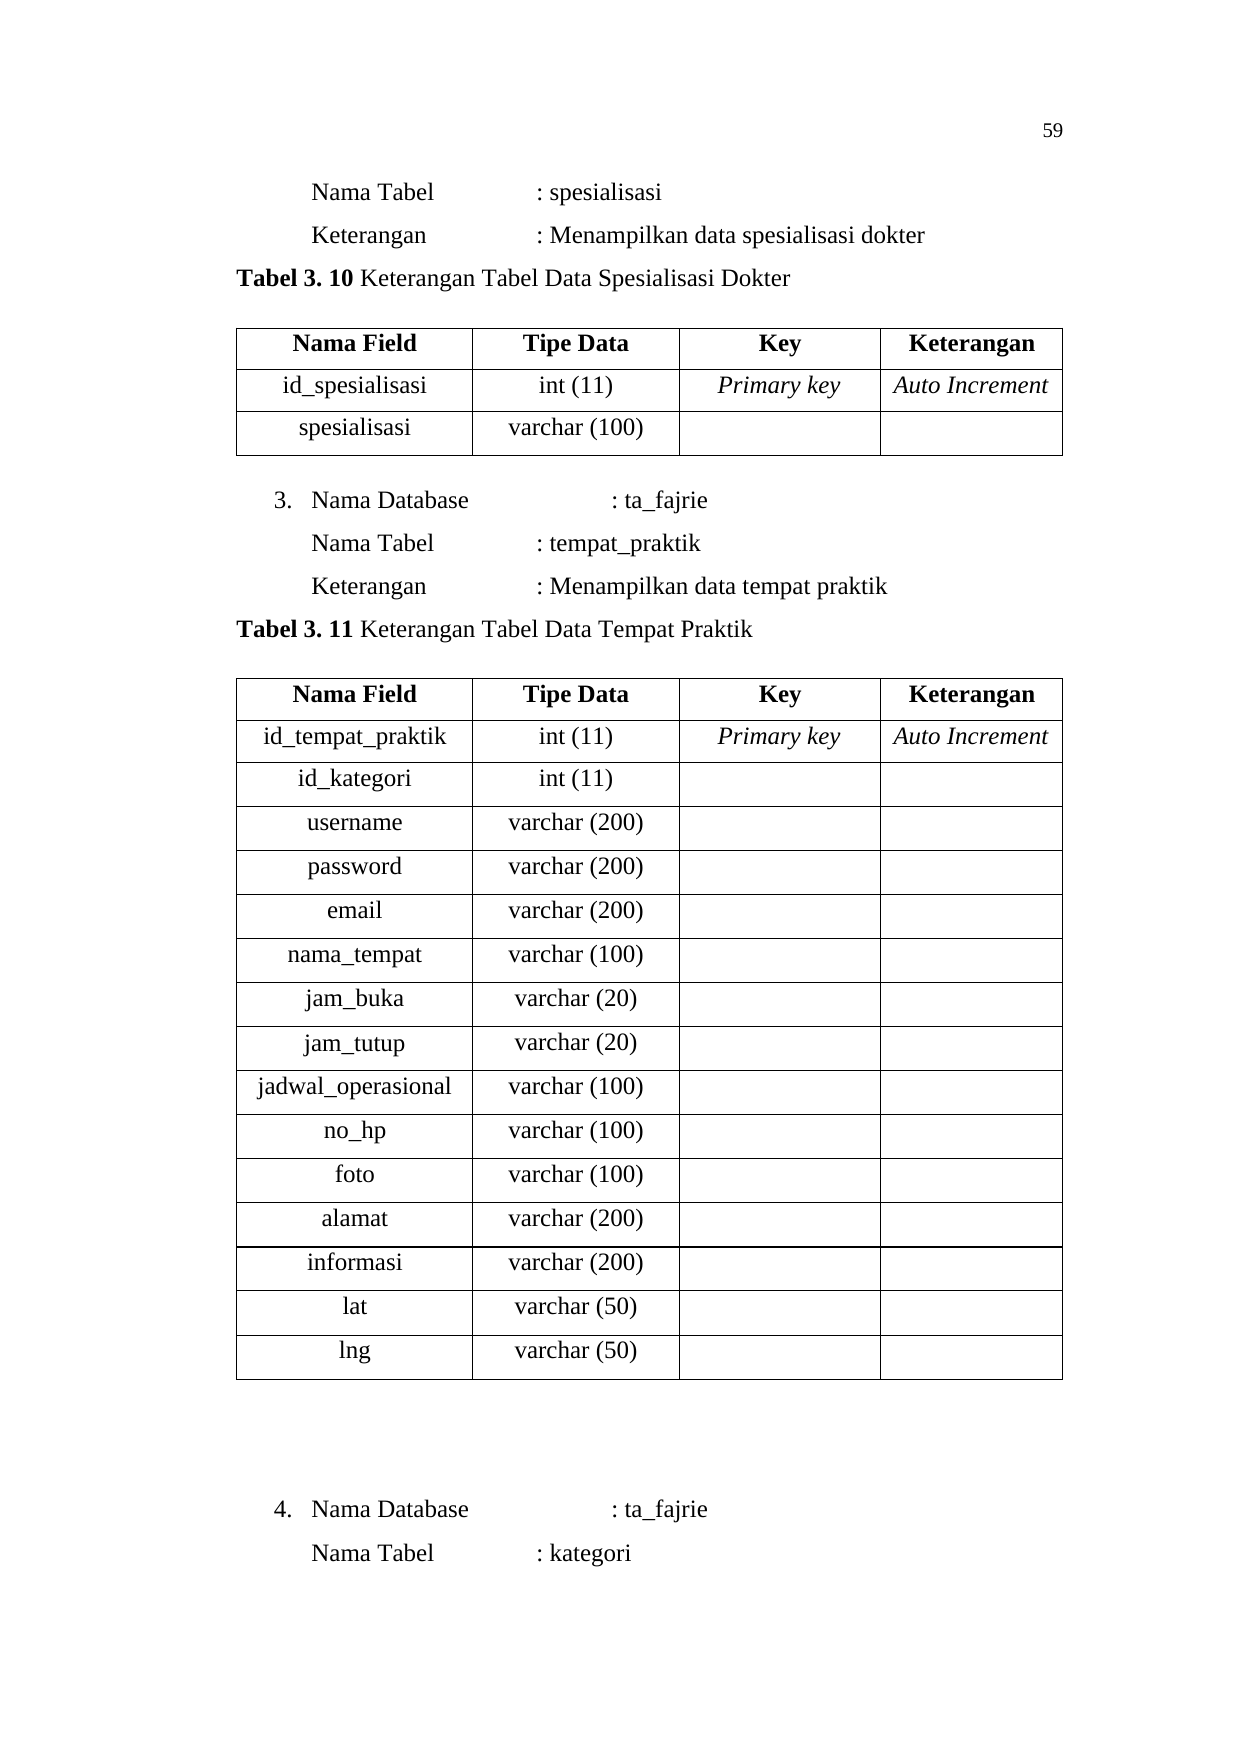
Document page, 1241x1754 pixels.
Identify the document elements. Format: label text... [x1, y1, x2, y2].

table_cell [680, 1027, 880, 1070]
table_cell [881, 1027, 1062, 1070]
table_cell [680, 763, 880, 806]
table_cell [680, 412, 880, 455]
table_cell varchar (100) [473, 939, 679, 982]
table_cell [881, 763, 1062, 806]
table_cell [881, 939, 1062, 982]
table_cell varchar (100) [473, 412, 679, 455]
table_cell lat [237, 1291, 472, 1334]
table_cell varchar (200) [473, 895, 679, 938]
table_cell Auto Increment [881, 370, 1062, 411]
table_cell id_spesialisasi [237, 370, 472, 411]
table_cell [881, 851, 1062, 894]
table_cell spesialisasi [237, 412, 472, 455]
table_cell [881, 895, 1062, 938]
text Keterangan : Menampilkan data tempat praktik [311, 571, 1063, 600]
table_cell int (11) [473, 721, 679, 762]
table_cell [881, 807, 1062, 850]
table_cell jam_tutup [237, 1027, 472, 1070]
table_cell lng [237, 1336, 472, 1378]
table_cell varchar (20) [473, 1027, 679, 1070]
table_cell [680, 1115, 880, 1158]
table_cell jam_buka [237, 983, 472, 1026]
table_cell [680, 1336, 880, 1378]
table_cell varchar (200) [473, 1248, 679, 1290]
table_cell Primary key [680, 721, 880, 762]
table_header Key [680, 329, 880, 369]
table_cell [881, 1203, 1062, 1246]
table_cell varchar (200) [473, 807, 679, 850]
table_cell varchar (50) [473, 1336, 679, 1378]
table_cell foto [237, 1159, 472, 1202]
list Nama Database : ta_fajrie [274, 1494, 1063, 1523]
table_cell [881, 412, 1062, 455]
table_cell [881, 1291, 1062, 1334]
table_cell varchar (100) [473, 1071, 679, 1114]
table_cell [680, 1291, 880, 1334]
table_cell [881, 1071, 1062, 1114]
table_cell [680, 1159, 880, 1202]
table_cell email [237, 895, 472, 938]
table_cell [881, 983, 1062, 1026]
table_header Keterangan [881, 679, 1062, 720]
table_cell int (11) [473, 370, 679, 411]
table_cell [881, 1336, 1062, 1378]
table_cell [680, 983, 880, 1026]
table_cell Primary key [680, 370, 880, 411]
table_cell [680, 1248, 880, 1290]
table_cell id_kategori [237, 763, 472, 806]
table_cell [881, 1159, 1062, 1202]
table_cell password [237, 851, 472, 894]
table_cell int (11) [473, 763, 679, 806]
table_cell username [237, 807, 472, 850]
table_cell [680, 1203, 880, 1246]
table_cell Auto Increment [881, 721, 1062, 762]
table_cell jadwal_operasional [237, 1071, 472, 1114]
text Nama Tabel : tempat_praktik [311, 528, 1063, 557]
table_cell varchar (200) [473, 1203, 679, 1246]
text Keterangan : Menampilkan data spesialisasi dokter [311, 220, 1063, 249]
table_cell alamat [237, 1203, 472, 1246]
table_cell [680, 1071, 880, 1114]
text Nama Tabel : spesialisasi [311, 177, 1063, 206]
table_cell [881, 1248, 1062, 1290]
table_header Tipe Data [473, 329, 679, 369]
text Nama Tabel : kategori [311, 1538, 1063, 1566]
table_cell varchar (100) [473, 1115, 679, 1158]
table_cell varchar (100) [473, 1159, 679, 1202]
table_cell varchar (20) [473, 983, 679, 1026]
list Nama Database : ta_fajrie [274, 485, 1063, 513]
text Tabel 3. 10 Keterangan Tabel Data Spesialisasi Dokter [236, 263, 1063, 292]
table_cell nama_tempat [237, 939, 472, 982]
table_header Key [680, 679, 880, 720]
table_header Nama Field [237, 329, 472, 369]
table_cell varchar (50) [473, 1291, 679, 1334]
table_cell [881, 1115, 1062, 1158]
table_cell id_tempat_praktik [237, 721, 472, 762]
table_header Keterangan [881, 329, 1062, 369]
table_header Nama Field [237, 679, 472, 720]
table_cell [680, 851, 880, 894]
table_cell [680, 939, 880, 982]
text Tabel 3. 11 Keterangan Tabel Data Tempat Praktik [236, 614, 1063, 643]
table_cell informasi [237, 1248, 472, 1290]
table_cell [680, 807, 880, 850]
table_cell no_hp [237, 1115, 472, 1158]
table_cell varchar (200) [473, 851, 679, 894]
table_cell [680, 895, 880, 938]
table_header Tipe Data [473, 679, 679, 720]
